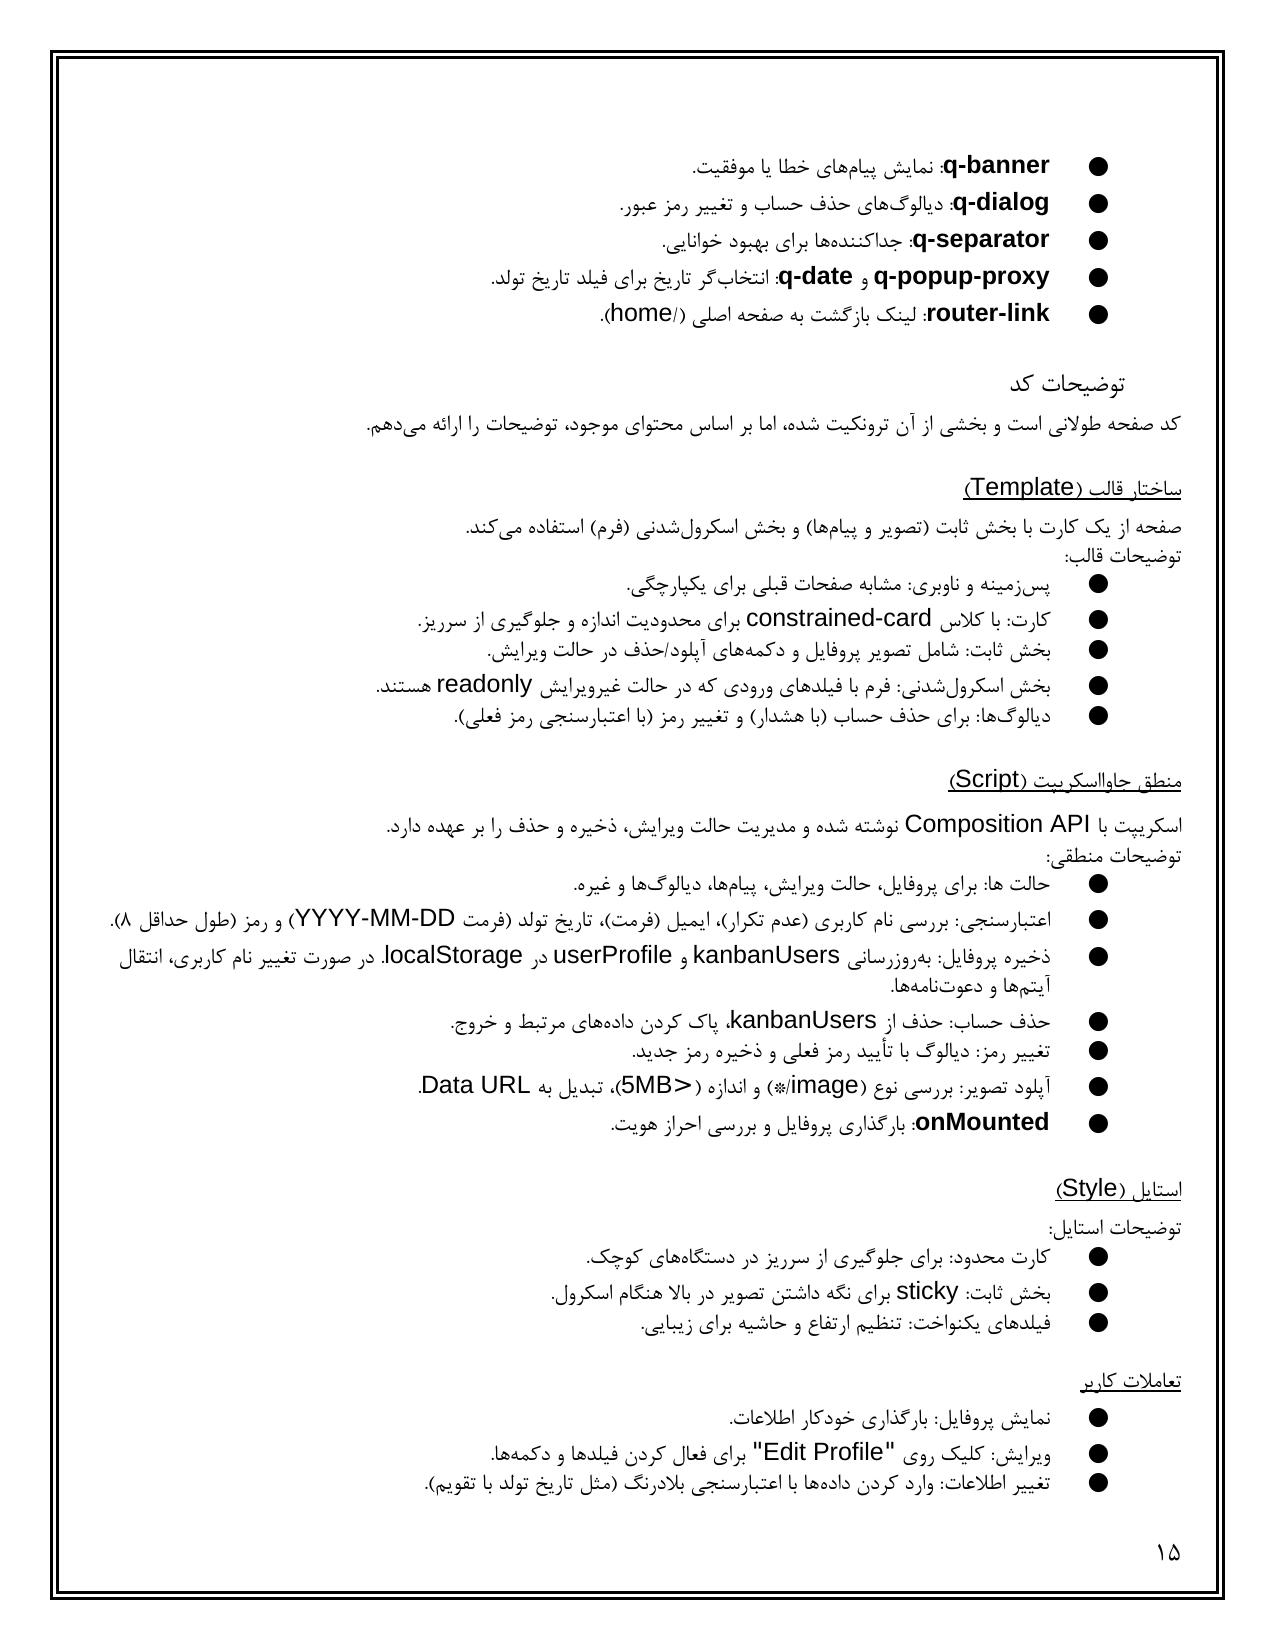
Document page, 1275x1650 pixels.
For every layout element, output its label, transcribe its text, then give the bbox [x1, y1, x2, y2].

list پس‌زمینه و ناوبری: مشابه صفحات قبلی برای یکپارچگی. [84, 574, 1087, 599]
list تغییر رمز: دیالوگ با تأیید رمز فعلی و ذخیره رمز جدید. [84, 1041, 1087, 1066]
subtitle توضیحات کد [84, 372, 1125, 401]
subtitle استایل (Style) [84, 1173, 1181, 1205]
text توضیحات استایل: [84, 1218, 1181, 1243]
list حالت ها: برای پروفایل، حالت ویرایش، پیام‌ها، دیالوگ‌ها و غیره. [84, 874, 1087, 899]
subtitle منطق جاوااسکریپت (Script) [84, 763, 1181, 796]
list اعتبارسنجی: بررسی نام کاربری (عدم تکرار)، ایمیل (فرمت)، تاریخ تولد (فرمت YYYY-MM-DD) و رمز (طول حداقل ۸). [84, 903, 1087, 935]
list کارت محدود: برای جلوگیری از سرریز در دستگاه‌های کوچک. [84, 1247, 1087, 1272]
subtitle ساختار قالب (Template) [84, 472, 1181, 504]
list بخش اسکرول‌شدنی: فرم با فیلدهای ورودی که در حالت غیرویرایش readonly هستند. [84, 669, 1087, 701]
list q-popup-proxy و q-date: انتخاب‌گر تاریخ برای فیلد تاریخ تولد. [84, 261, 1087, 293]
list حذف حساب: حذف از kanbanUsers، پاک کردن داده‌های مرتبط و خروج. [84, 1004, 1087, 1037]
list آپلود تصویر: بررسی نوع (image/*) و اندازه (<5MB)، تبدیل به Data URL. [84, 1070, 1087, 1102]
list router-link: لینک بازگشت به صفحه اصلی (/home). [84, 297, 1087, 329]
text کد صفحه طولانی است و بخشی از آن ترونکیت شده، اما بر اساس محتوای موجود، توضیحات را ارائه می‌دهم. [84, 414, 1181, 439]
list بخش ثابت: sticky برای نگه داشتن تصویر در بالا هنگام اسکرول. [84, 1276, 1087, 1308]
subtitle تعاملات کاربر [84, 1371, 1181, 1396]
list q-dialog: دیالوگ‌های حذف حساب و تغییر رمز عبور. [84, 187, 1087, 219]
list ویرایش: کلیک روی "Edit Profile" برای فعال کردن فیلدها و دکمه‌ها. [84, 1436, 1087, 1468]
list نمایش پروفایل: بارگذاری خودکار اطلاعات. [84, 1408, 1087, 1433]
text توضیحات منطقی: [84, 846, 1181, 871]
list کارت: با کلاس constrained-card برای محدودیت اندازه و جلوگیری از سرریز. [84, 603, 1087, 635]
list بخش ثابت: شامل تصویر پروفایل و دکمه‌های آپلود/حذف در حالت ویرایش. [84, 640, 1087, 665]
list onMounted: بارگذاری پروفایل و بررسی احراز هویت. [84, 1107, 1087, 1139]
list تغییر اطلاعات: وارد کردن داده‌ها با اعتبارسنجی بلادرنگ (مثل تاریخ تولد با تقویم). [84, 1473, 1087, 1498]
text اسکریپت با Composition API نوشته شده و مدیریت حالت ویرایش، ذخیره و حذف را بر عهده دارد. [84, 809, 1181, 841]
list q-separator: جداکننده‌ها برای بهبود خوانایی. [84, 224, 1087, 256]
list q-banner: نمایش پیام‌های خطا یا موفقیت. [84, 150, 1087, 182]
text توضیحات قالب: [84, 546, 1181, 571]
list ذخیره پروفایل: به‌روزرسانی kanbanUsers و userProfile در localStorage. در صورت تغییر نام کاربری، انتقال آیتم‌ها و دعوت‌نامه‌ها. [84, 940, 1087, 1001]
list فیلدهای یکنواخت: تنظیم ارتفاع و حاشیه برای زیبایی. [84, 1313, 1087, 1338]
text صفحه از یک کارت با بخش ثابت (تصویر و پیام‌ها) و بخش اسکرول‌شدنی (فرم) استفاده می‌کند. [84, 517, 1181, 542]
list دیالوگ‌ها: برای حذف حساب (با هشدار) و تغییر رمز (با اعتبارسنجی رمز فعلی). [84, 706, 1087, 731]
